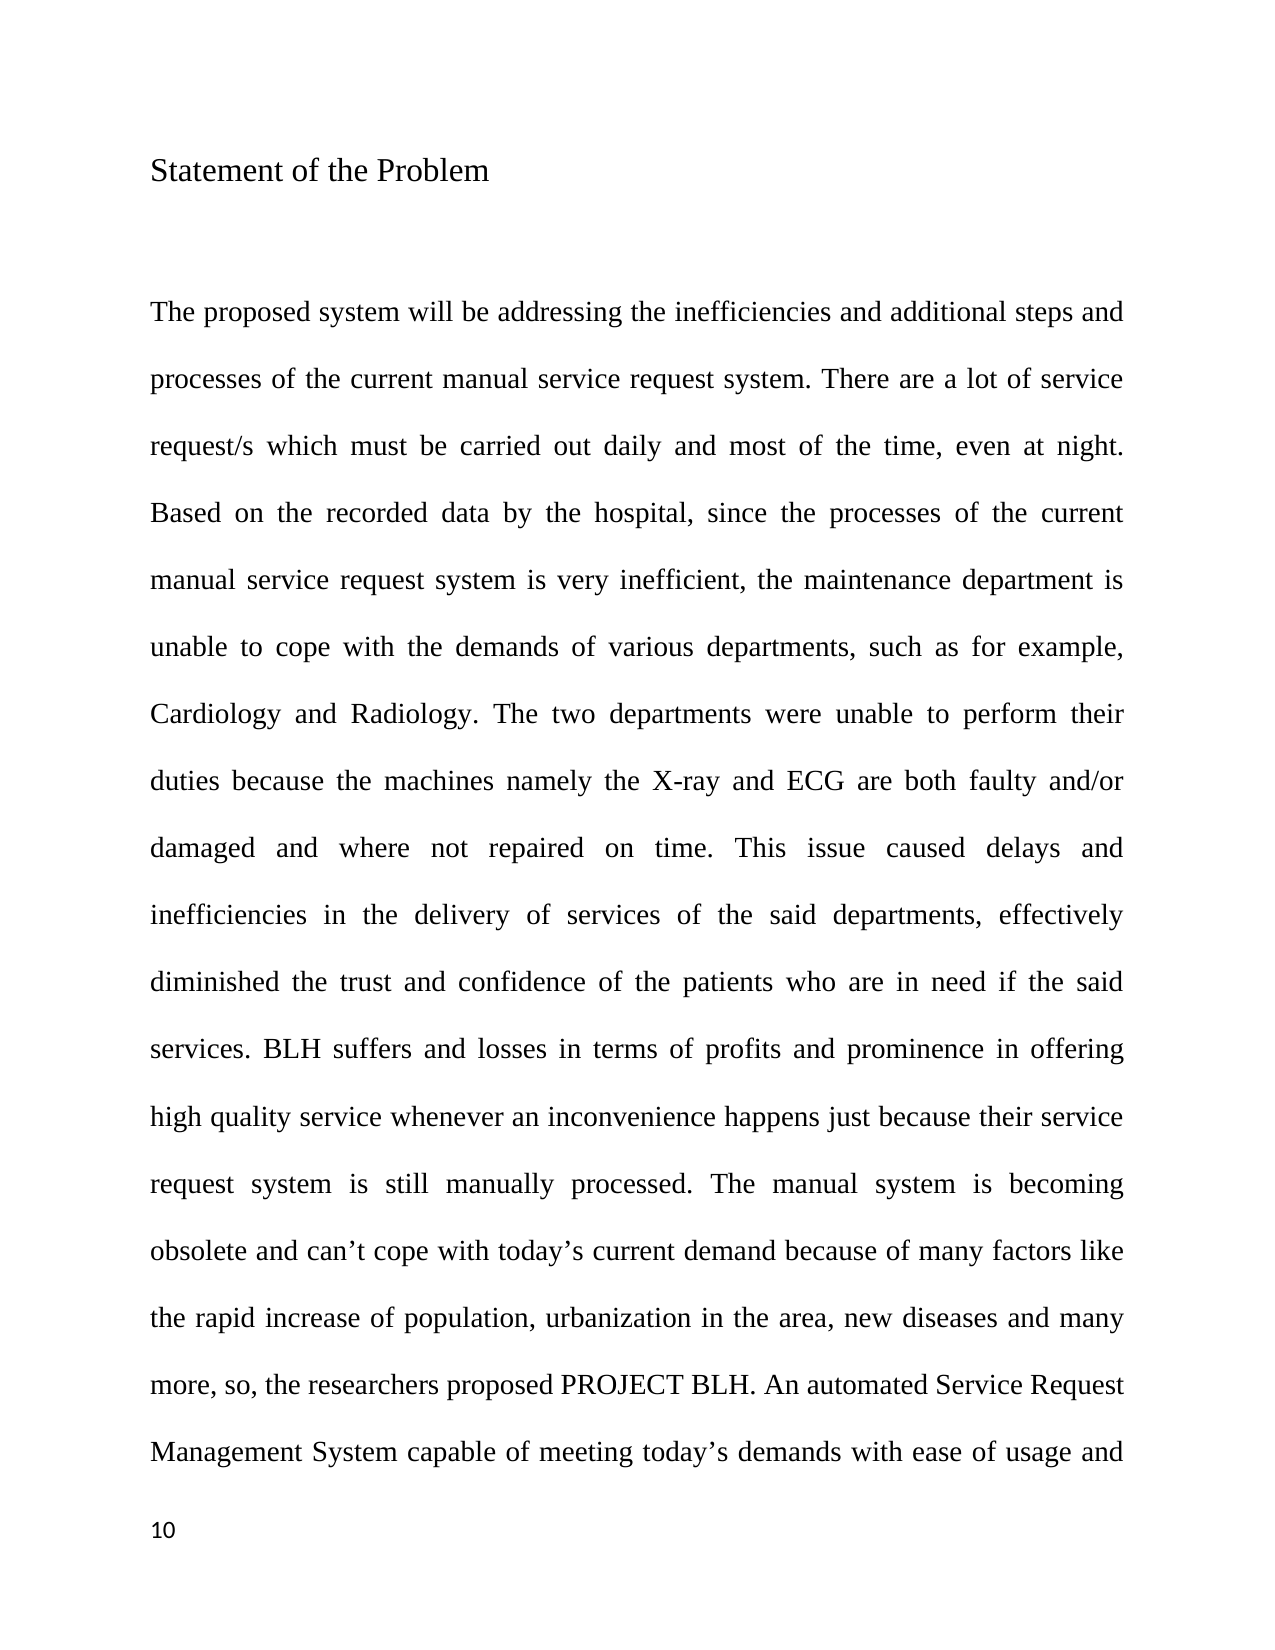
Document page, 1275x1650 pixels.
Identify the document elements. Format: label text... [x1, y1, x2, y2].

text Statement of the Problem [150, 150, 1125, 188]
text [150, 294, 1125, 1468]
